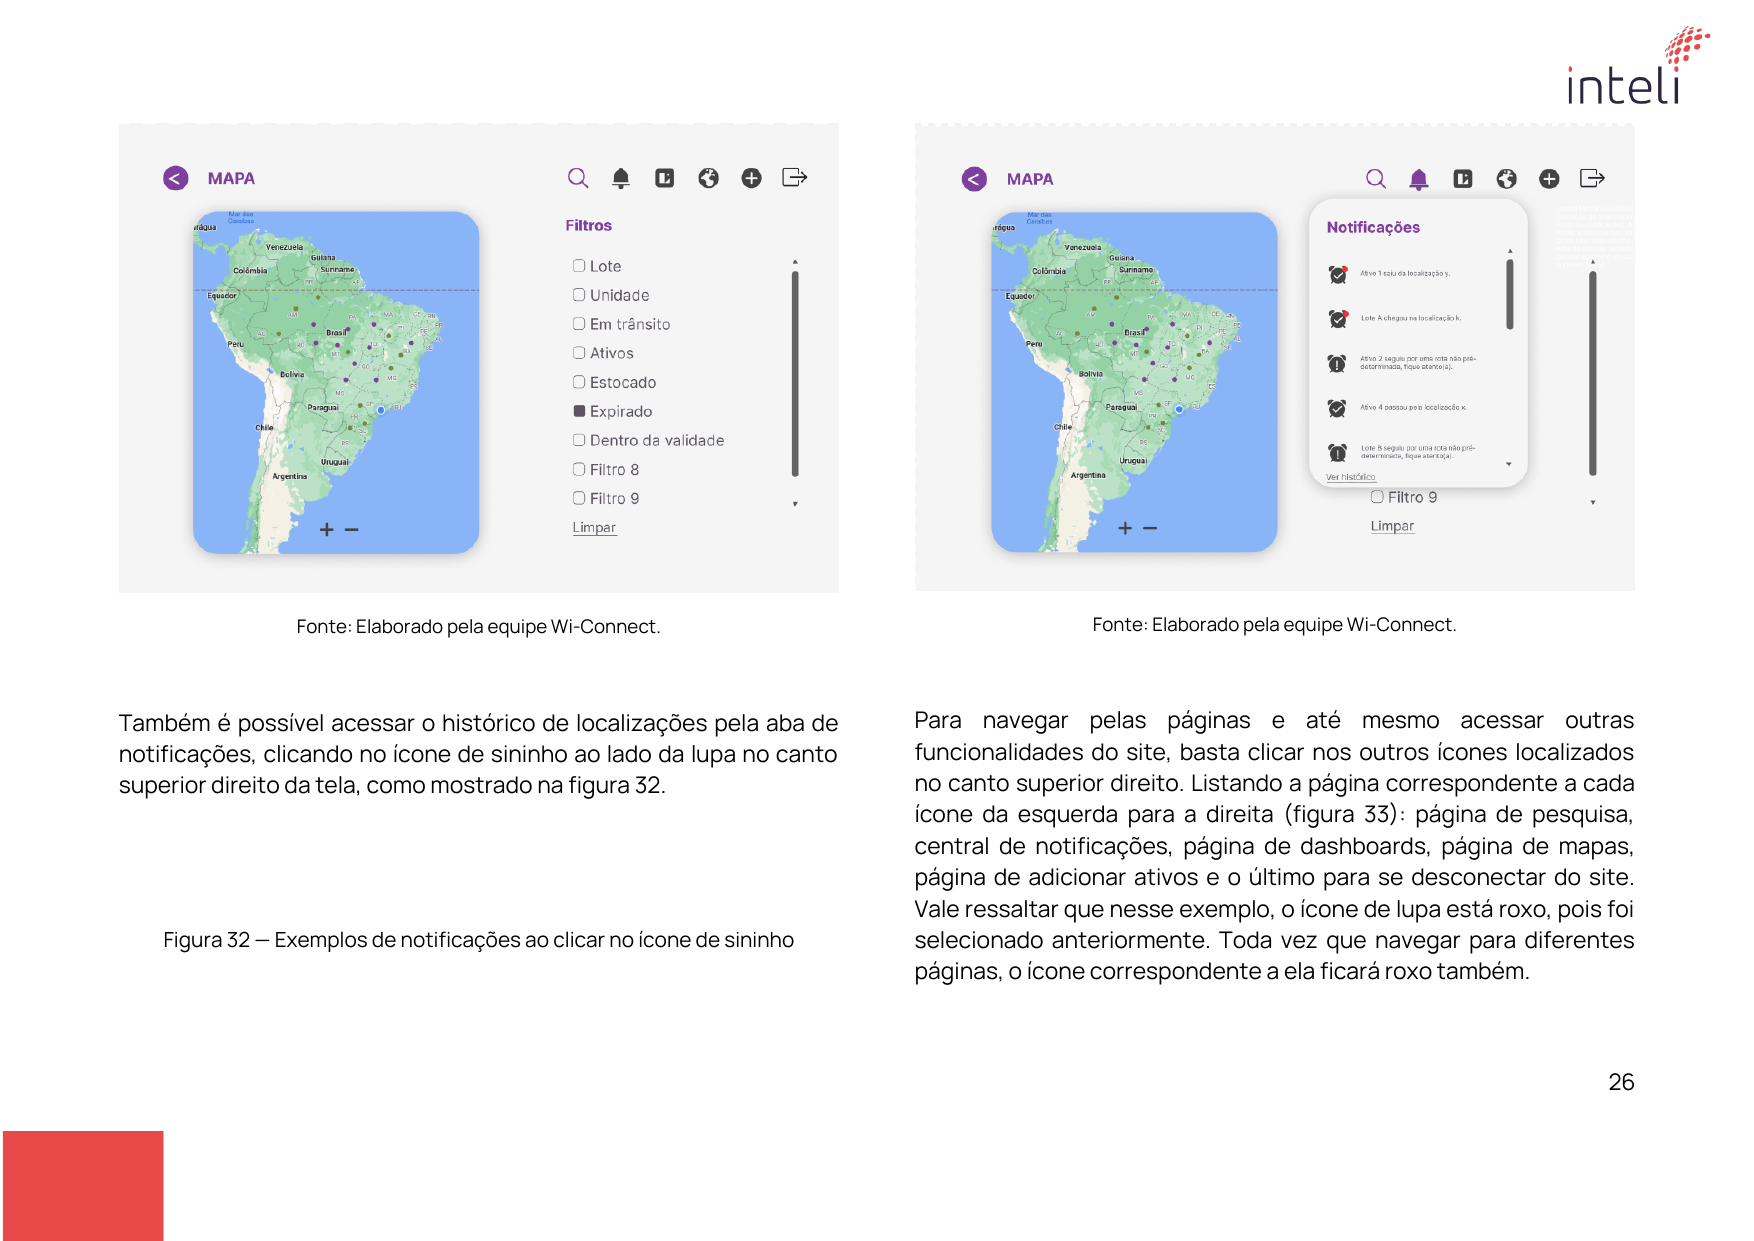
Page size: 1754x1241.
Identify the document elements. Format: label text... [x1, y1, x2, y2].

text Fonte: Elaborado pela equipe Wi-Connect. [914, 611, 1636, 637]
text Também é possível acessar o histórico de localizações pela aba de notificações, clicando no ícone de sininho ao lado da lupa no canto superior direito da tela, como mostrado na figura 32. [118, 706, 839, 801]
picture [1568, 26, 1711, 104]
text Figura 32 — Exemplos de notificações ao clicar no ícone de sininho [118, 926, 839, 954]
picture [2, 1131, 164, 1241]
text Para navegar pelas páginas e até mesmo acessar outras funcionalidades do site, basta clicar nos outros ícones localizados no canto superior direito. Listando a página correspondente a cada ícone da esquerda para a direita (figura 33): página de pesquisa, central de notificações, página de dashboards, página de mapas, página de adicionar ativos e o último para se desconectar do site. Vale ressaltar que nesse exemplo, o ícone de lupa está roxo, pois foi selecionado anteriormente. Toda vez que navegar para diferentes páginas, o ícone correspondente a ela ficará roxo também. [914, 704, 1636, 987]
picture [914, 123, 1635, 591]
text Fonte: Elaborado pela equipe Wi-Connect. [118, 613, 839, 639]
picture [118, 123, 839, 593]
